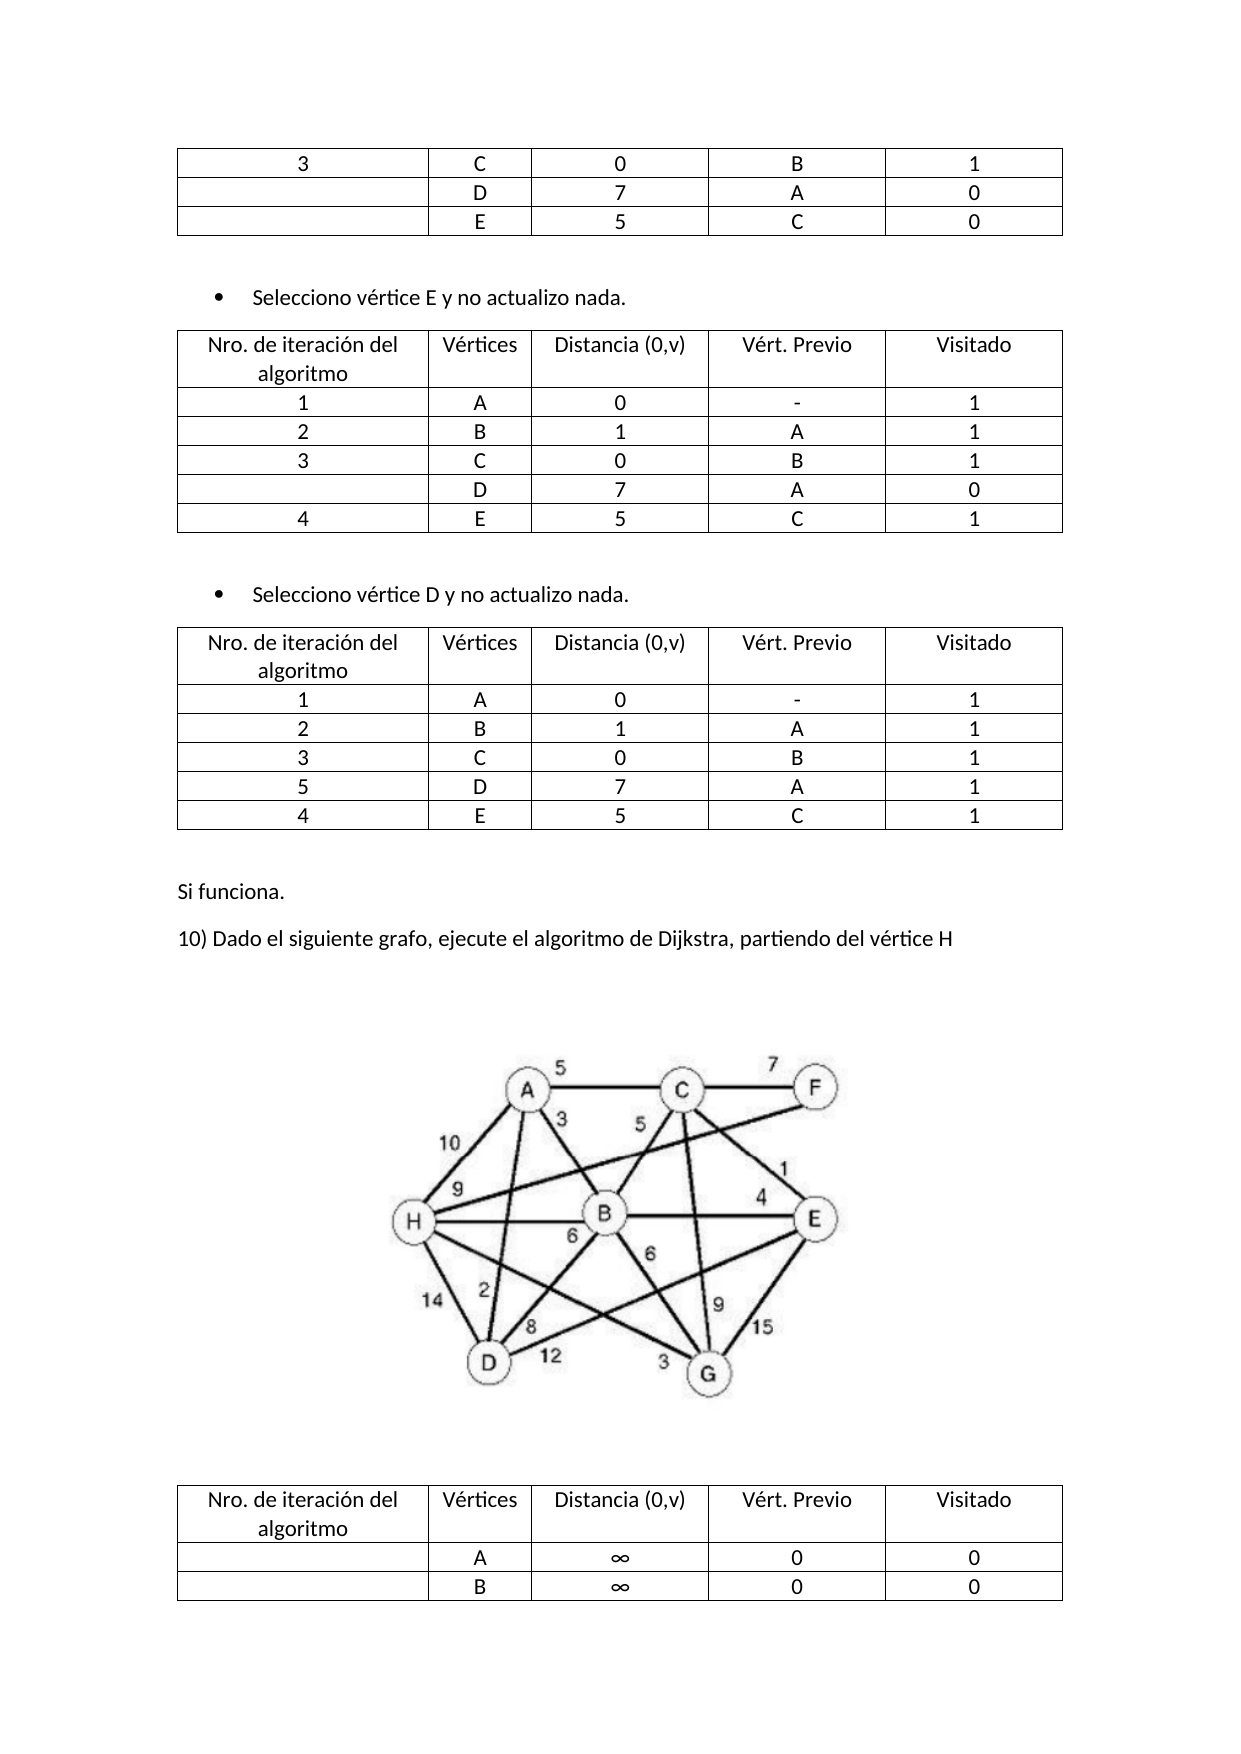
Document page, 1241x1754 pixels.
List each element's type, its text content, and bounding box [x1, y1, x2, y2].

table_cell D [429, 178, 531, 206]
table_header Distancia (0,v) [532, 1486, 708, 1542]
table_cell B [709, 446, 885, 474]
table_cell D [429, 475, 531, 503]
table_cell 1 [886, 417, 1062, 445]
table_header Nro. de iteración del algoritmo [178, 628, 428, 684]
table_cell 0 [886, 1572, 1062, 1600]
table_header Visitado [886, 628, 1062, 684]
table_cell 5 [532, 504, 708, 532]
table_cell D [429, 772, 531, 800]
table_header Vértices [429, 331, 531, 387]
table_cell ∞ [532, 1543, 708, 1571]
table_cell 0 [886, 1543, 1062, 1571]
table_cell E [429, 504, 531, 532]
table_cell 0 [709, 1543, 885, 1571]
table_cell 1 [532, 714, 708, 742]
text 10) Dado el siguiente grafo, ejecute el algoritmo de Dijkstra, partiendo del vértice H [177, 924, 1063, 952]
table_cell 1 [886, 504, 1062, 532]
table_cell 1 [178, 685, 428, 713]
table_cell 1 [886, 388, 1062, 416]
table_header Distancia (0,v) [532, 331, 708, 387]
table_cell A [709, 178, 885, 206]
table_cell 4 [178, 504, 428, 532]
table_header Vért. Previo [709, 331, 885, 387]
table_cell 5 [532, 207, 708, 235]
table_cell 1 [532, 417, 708, 445]
list Selecciono vértice E y no actualizo nada. [215, 283, 1063, 311]
table_cell E [429, 207, 531, 235]
table_header Vértices [429, 1486, 531, 1542]
table_cell 1 [886, 772, 1062, 800]
table_cell C [709, 207, 885, 235]
table_cell - [709, 685, 885, 713]
table_cell 0 [886, 475, 1062, 503]
table_header Visitado [886, 331, 1062, 387]
table_cell 0 [532, 388, 708, 416]
table_cell 5 [532, 801, 708, 829]
table_cell 7 [532, 178, 708, 206]
table_cell [178, 1543, 428, 1571]
table_cell 7 [532, 475, 708, 503]
table_header Vért. Previo [709, 628, 885, 684]
table_cell 1 [886, 149, 1062, 177]
table_cell [178, 178, 428, 206]
table_cell 1 [886, 801, 1062, 829]
table_cell 0 [532, 743, 708, 771]
table_cell A [709, 772, 885, 800]
table_cell 3 [178, 743, 428, 771]
table_cell B [709, 149, 885, 177]
table_cell 1 [886, 743, 1062, 771]
table_cell 5 [178, 772, 428, 800]
text Si funciona. [177, 877, 1063, 905]
table_cell A [709, 417, 885, 445]
table_header Vértices [429, 628, 531, 684]
table_header Nro. de iteración del algoritmo [178, 1486, 428, 1542]
table_cell 1 [886, 685, 1062, 713]
table_cell 1 [886, 714, 1062, 742]
table_header Visitado [886, 1486, 1062, 1542]
table_header Nro. de iteración del algoritmo [178, 331, 428, 387]
table_cell 0 [532, 685, 708, 713]
table_cell 4 [178, 801, 428, 829]
table_cell 0 [886, 178, 1062, 206]
table_cell 3 [178, 446, 428, 474]
table_cell B [709, 743, 885, 771]
table_cell E [429, 801, 531, 829]
table_cell 2 [178, 417, 428, 445]
table_header Vért. Previo [709, 1486, 885, 1542]
table_cell B [429, 417, 531, 445]
table_cell 3 [178, 149, 428, 177]
table_cell C [709, 504, 885, 532]
table_cell 7 [532, 772, 708, 800]
table_cell A [429, 685, 531, 713]
table_cell - [709, 388, 885, 416]
table_header Distancia (0,v) [532, 628, 708, 684]
table_cell A [709, 714, 885, 742]
table_cell 0 [709, 1572, 885, 1600]
table_cell B [429, 714, 531, 742]
table_cell A [709, 475, 885, 503]
table_cell [178, 1572, 428, 1600]
table_cell 0 [886, 207, 1062, 235]
table_cell A [429, 388, 531, 416]
table_cell 1 [886, 446, 1062, 474]
list Selecciono vértice D y no actualizo nada. [215, 580, 1063, 608]
table_cell 2 [178, 714, 428, 742]
table_cell [178, 207, 428, 235]
table_cell A [429, 1543, 531, 1571]
picture [363, 1017, 878, 1419]
table_cell C [429, 149, 531, 177]
table_cell 0 [532, 446, 708, 474]
table_cell C [429, 446, 531, 474]
table_cell [178, 475, 428, 503]
table_cell B [429, 1572, 531, 1600]
table_cell 1 [178, 388, 428, 416]
table_cell 0 [532, 149, 708, 177]
table_cell C [429, 743, 531, 771]
table_cell C [709, 801, 885, 829]
table_cell ∞ [532, 1572, 708, 1600]
